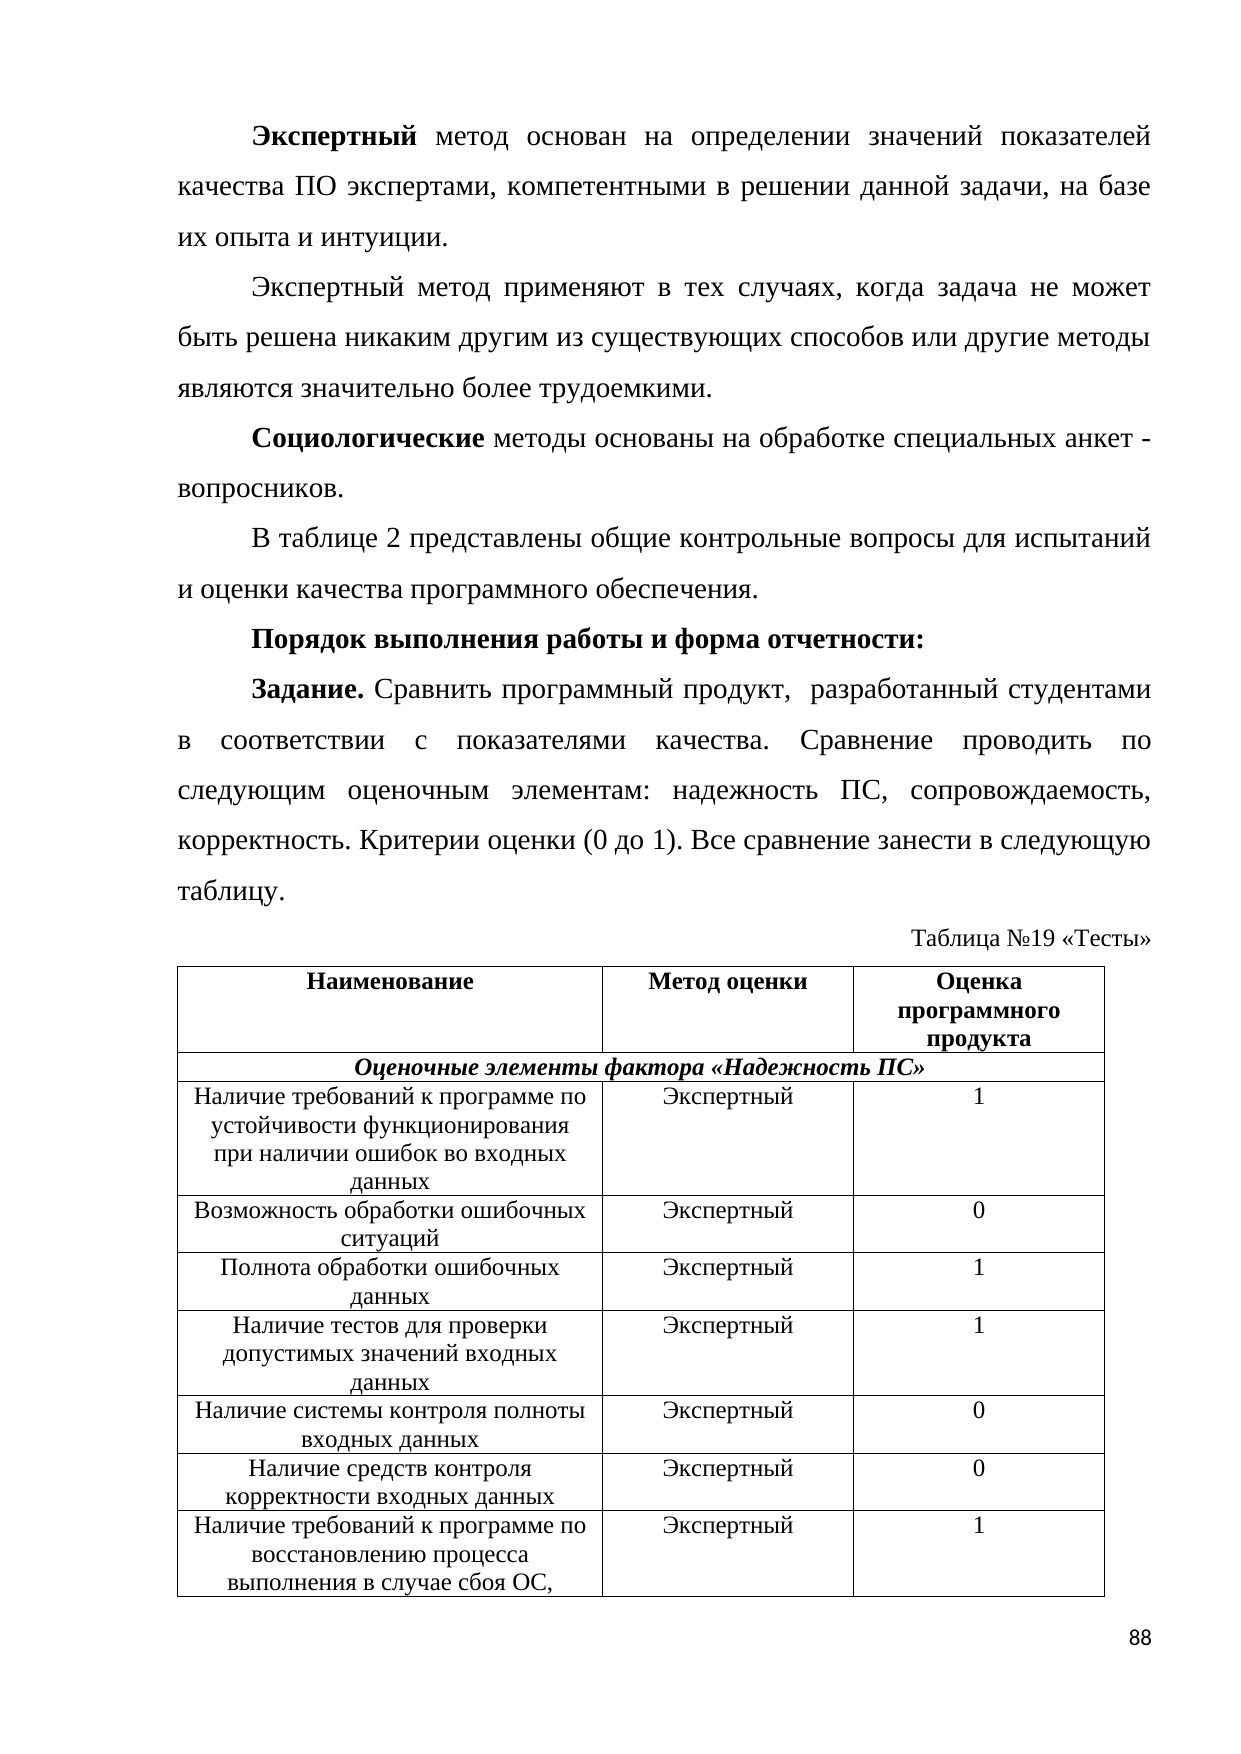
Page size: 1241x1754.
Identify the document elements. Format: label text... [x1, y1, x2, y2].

table_cell Экспертный [603, 1396, 853, 1453]
table_cell Наличие требований к программе по устойчивости функционирования при наличии ошибок во входных данных [178, 1082, 602, 1195]
table_cell Экспертный [603, 1511, 853, 1596]
table_cell 1 [854, 1511, 1104, 1596]
text Порядок выполнения работы и форма отчетности: [177, 621, 1152, 655]
table_cell Экспертный [603, 1454, 853, 1510]
table_cell Экспертный [603, 1196, 853, 1252]
table_cell Оценочные элементы фактора «Надежность ПС» [178, 1053, 1104, 1081]
table_cell Экспертный [603, 1253, 853, 1310]
text Задание. Сравнить программный продукт, разработанный студентами в соответствии с показателями качества. Сравнение проводить по следующим оценочным элементам: надежность ПС, сопровождаемость, корректность. Критерии оценки (0 до 1). Все сравнение занести в следующую таблицу. [177, 672, 1152, 906]
text Социологические методы основаны на обработке специальных анкет -вопросников. [177, 420, 1152, 504]
table_cell 0 [854, 1454, 1104, 1510]
table_cell 1 [854, 1311, 1104, 1395]
table_cell Наличие тестов для проверки допустимых значений входных данных [178, 1311, 602, 1395]
table_cell 0 [854, 1396, 1104, 1453]
table_header Оценка программного продукта [854, 967, 1104, 1052]
table_cell Экспертный [603, 1311, 853, 1395]
text В таблице 2 представлены общие контрольные вопросы для испытаний и оценки качества программного обеспечения. [177, 521, 1152, 604]
table_cell Наличие системы контроля полноты входных данных [178, 1396, 602, 1453]
table_cell 0 [854, 1196, 1104, 1252]
text Таблица №19 «Тесты» [177, 923, 1152, 952]
table_cell 1 [854, 1253, 1104, 1310]
table_cell Возможность обработки ошибочных ситуаций [178, 1196, 602, 1252]
table_header Метод оценки [603, 967, 853, 1052]
text Экспертный метод основан на определении значений показателей качества ПО экспертами, компетентными в решении данной задачи, на базе их опыта и интуиции. [177, 118, 1152, 252]
table_cell Экспертный [603, 1082, 853, 1195]
table_header Наименование [178, 967, 602, 1052]
table_cell 1 [854, 1082, 1104, 1195]
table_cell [178, 1511, 602, 1596]
table_cell Полнота обработки ошибочных данных [178, 1253, 602, 1310]
text Экспертный метод применяют в тех случаях, когда задача не может быть решена никаким другим из существующих способов или другие методы являются значительно более трудоемкими. [177, 269, 1152, 403]
table_cell Наличие средств контроля корректности входных данных [178, 1454, 602, 1510]
